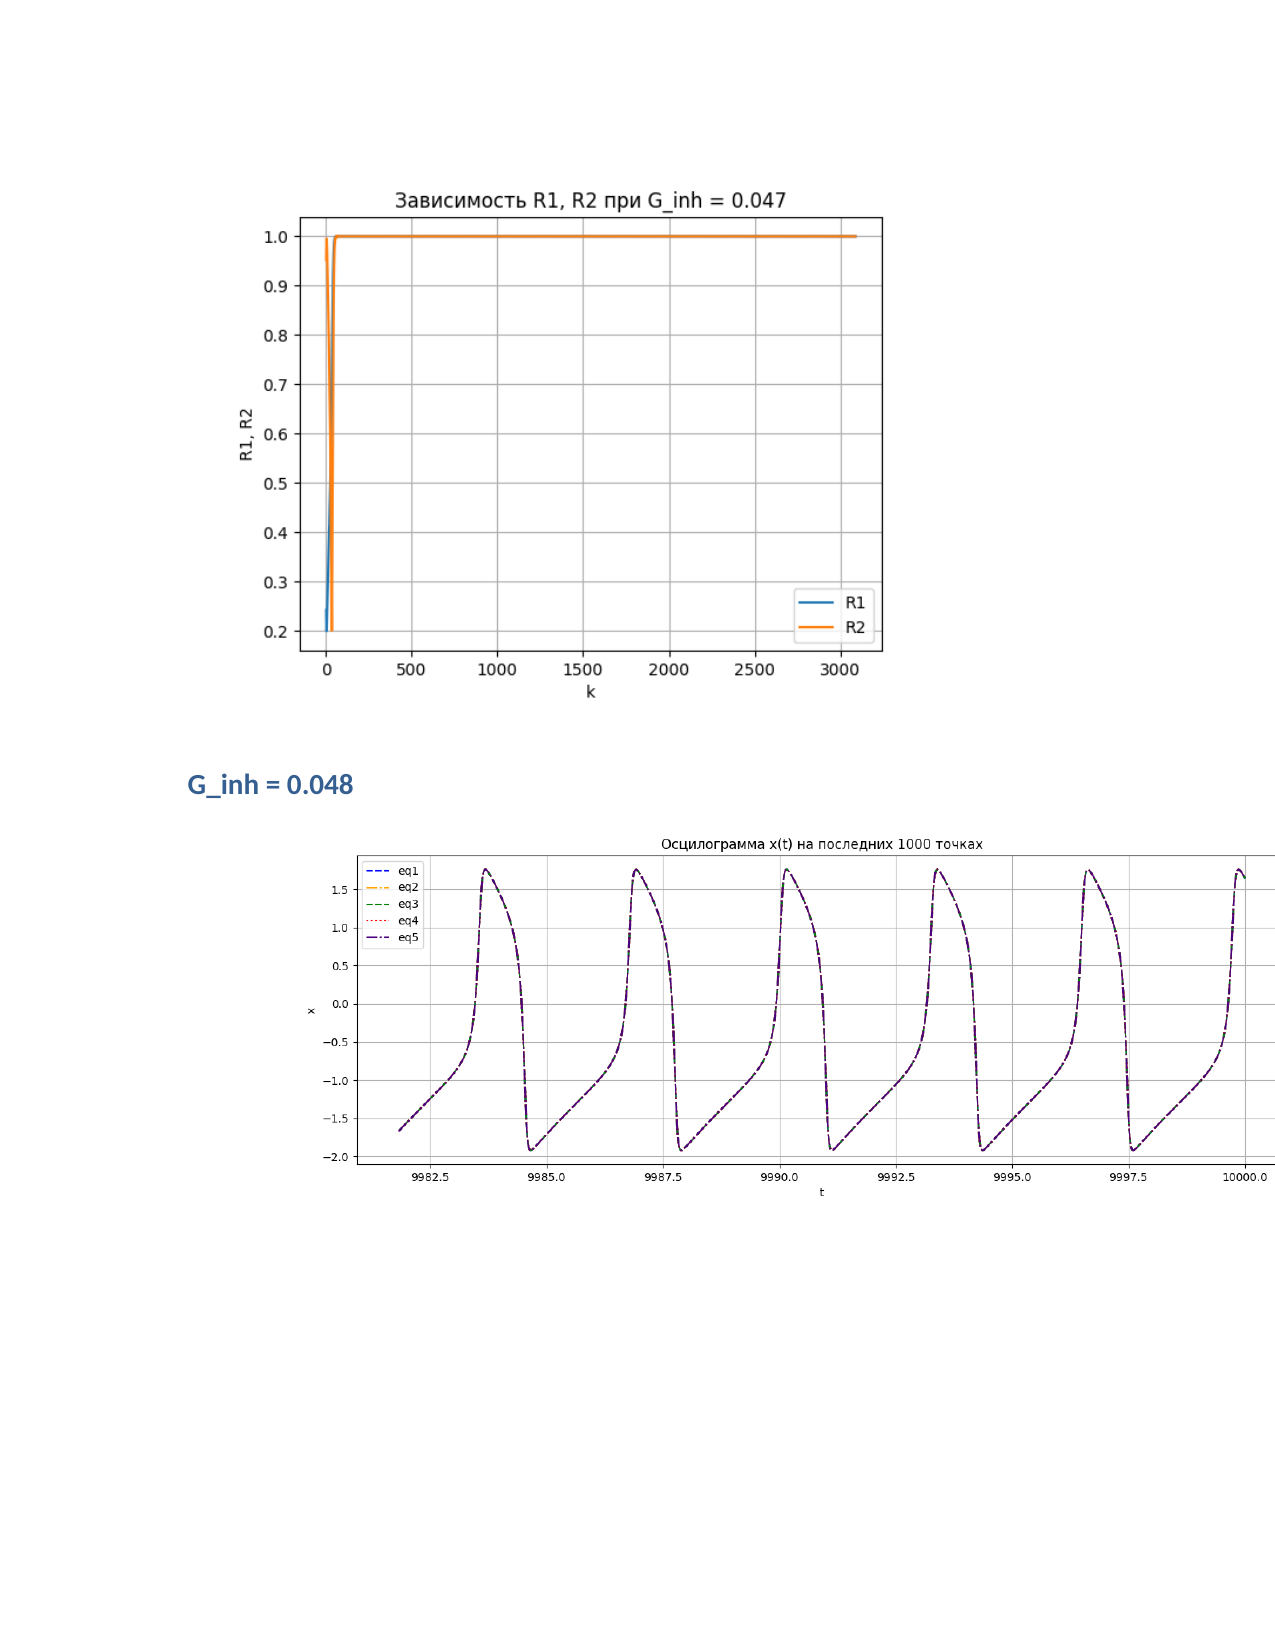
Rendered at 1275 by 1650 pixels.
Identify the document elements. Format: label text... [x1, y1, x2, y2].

subtitle G_inh = 0.048 [187, 766, 1087, 802]
picture [206, 807, 1275, 1208]
picture [206, 150, 957, 713]
